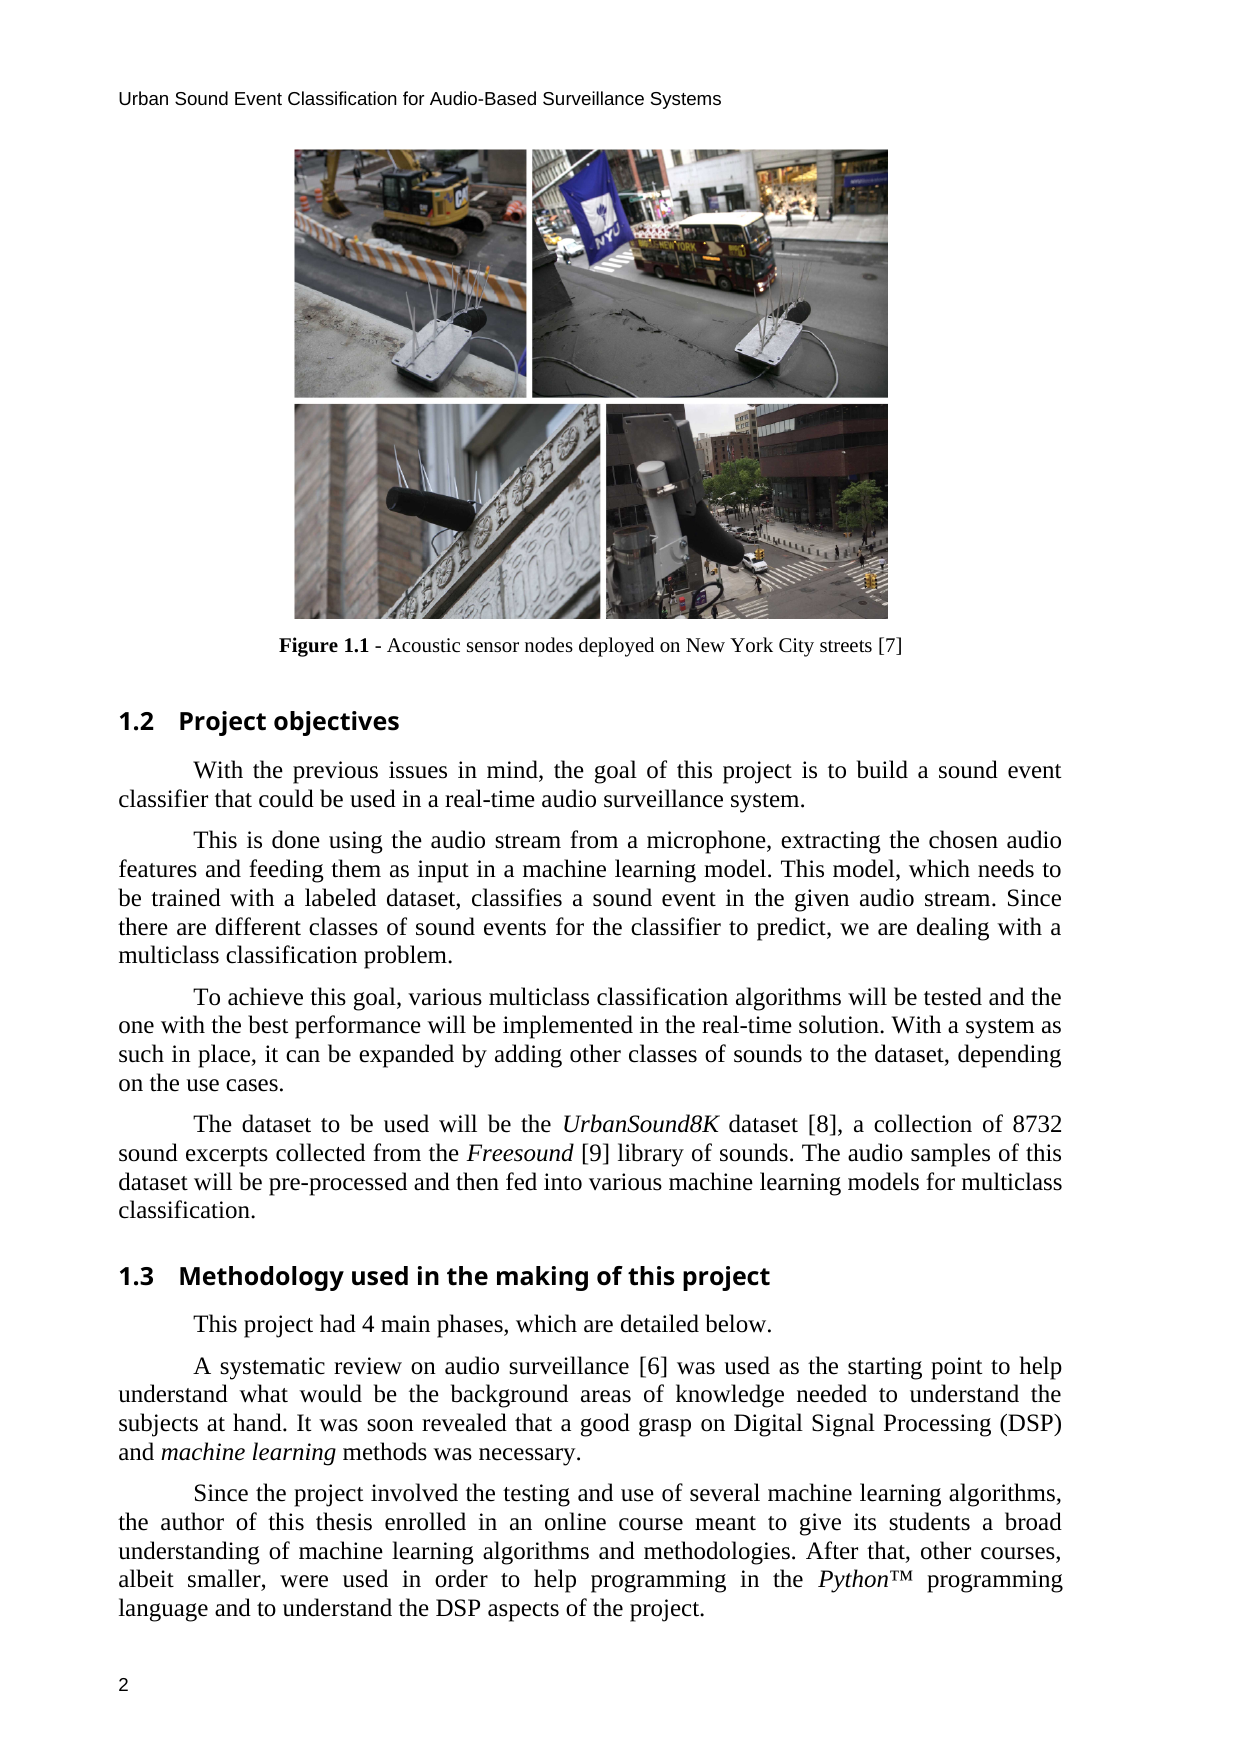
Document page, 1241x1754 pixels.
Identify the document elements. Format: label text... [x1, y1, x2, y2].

text Figure 1.1 - Acoustic sensor nodes deployed on New York City streets [7] [118, 633, 1063, 657]
subtitle Project objectives [118, 707, 1063, 737]
text A systematic review on audio surveillance [6] was used as the starting point to help understand what would be the background areas of knowledge needed to understand the subjects at hand. It was soon revealed that a good grasp on Digital Signal Processing (DSP) and machine learning methods was necessary. [118, 1351, 1063, 1466]
picture [292, 147, 889, 621]
text Since the project involved the testing and use of several machine learning algorithms, the author of this thesis enrolled in an online course meant to give its students a broad understanding of machine learning algorithms and methodologies. After that, other courses, albeit smaller, were used in order to help programming in the Python™ programming language and to understand the DSP aspects of the project. [118, 1478, 1063, 1622]
text With the previous issues in mind, the goal of this project is to build a sound event classifier that could be used in a real-time audio surveillance system. [118, 755, 1063, 813]
subtitle Methodology used in the making of this project [118, 1262, 1063, 1291]
text This project had 4 main phases, which are detailed below. [118, 1309, 1063, 1338]
text This is done using the audio stream from a microphone, extracting the chosen audio features and feeding them as input in a machine learning model. This model, which needs to be trained with a labeled dataset, classifies a sound event in the given audio stream. Since there are different classes of sound events for the classifier to predict, we are dealing with a multiclass classification problem. [118, 825, 1063, 969]
text To achieve this goal, various multiclass classification algorithms will be tested and the one with the best performance will be implemented in the real-time solution. With a system as such in place, it can be expanded by adding other classes of sounds to the dataset, depending on the use cases. [118, 982, 1063, 1097]
text The dataset to be used will be the UrbanSound8K dataset [8], a collection of 8732 sound excerpts collected from the Freesound [9] library of sounds. The audio samples of this dataset will be pre-processed and then fed into various machine learning models for multiclass classification. [118, 1109, 1063, 1224]
